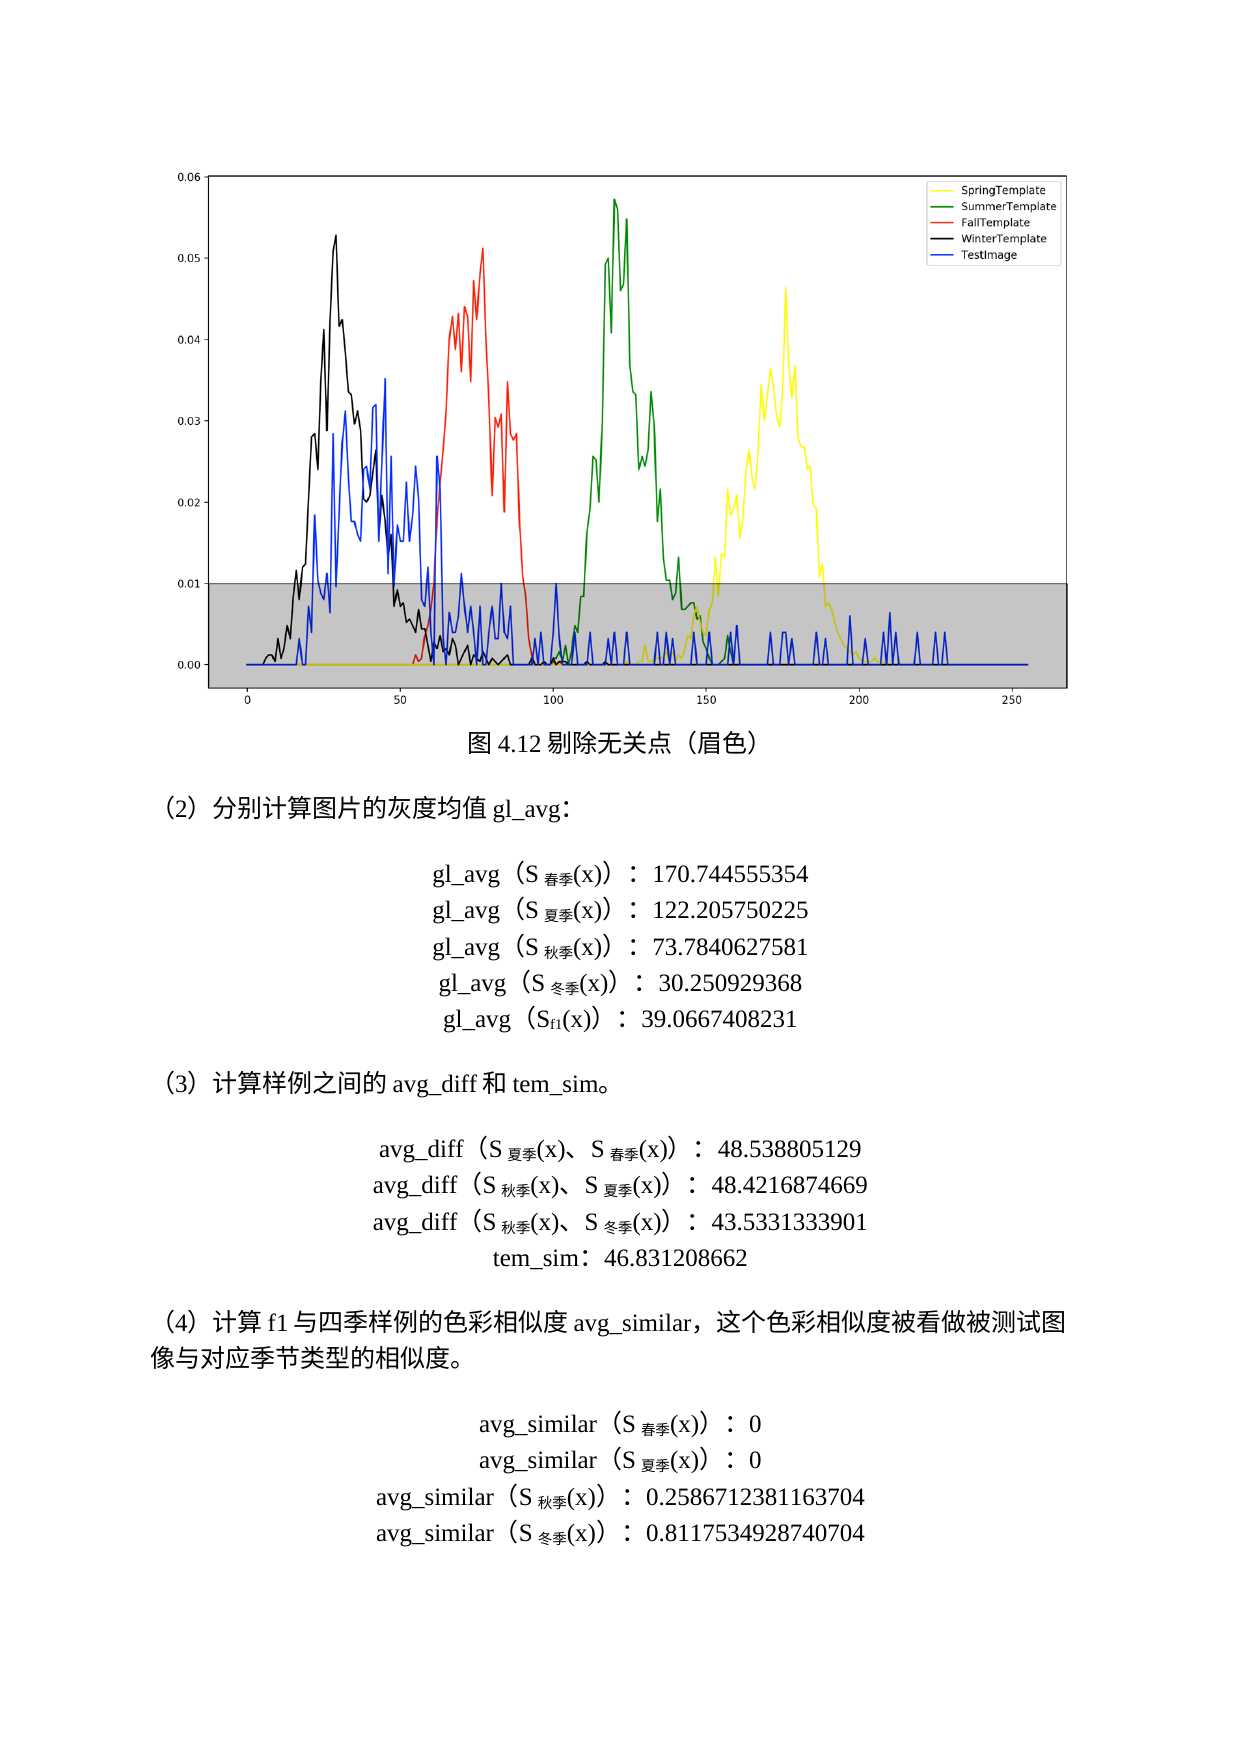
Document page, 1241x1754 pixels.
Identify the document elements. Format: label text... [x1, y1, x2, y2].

text 图4.12 剔除无关点（眉色） [150, 723, 1090, 760]
text avg_diff（S秋季(x)、S冬季(x)）：43.5331333901 [150, 1201, 1090, 1237]
text （4）计算f1与四季样例的色彩相似度avg_similar，这个色彩相似度被看做被测试图像与对应季节类型的相似度。 [150, 1302, 1090, 1375]
text avg_similar（S秋季(x)）：0.2586712381163704 [150, 1476, 1090, 1512]
picture [151, 150, 1090, 724]
text gl_avg（Sf1(x)）：39.0667408231 [150, 998, 1090, 1035]
text avg_similar（S冬季(x)）：0.8117534928740704 [150, 1512, 1090, 1548]
text avg_similar（S春季(x)）：0 [150, 1403, 1090, 1440]
text （3）计算样例之间的avg_diff和tem_sim。 [150, 1063, 1090, 1100]
text gl_avg（S夏季(x)）：122.205750225 [150, 890, 1090, 926]
text gl_avg（S秋季(x)）：73.7840627581 [150, 926, 1090, 962]
text avg_diff（S夏季(x)、S春季(x)）：48.538805129 [150, 1128, 1090, 1165]
text avg_similar（S夏季(x)）：0 [150, 1440, 1090, 1476]
text gl_avg（S春季(x)）：170.744555354 [150, 853, 1090, 890]
text gl_avg（S冬季(x)）：30.250929368 [150, 962, 1090, 998]
text （2）分别计算图片的灰度均值gl_avg： [150, 788, 1090, 825]
text avg_diff（S秋季(x)、S夏季(x)）：48.4216874669 [150, 1165, 1090, 1201]
text tem_sim：46.831208662 [150, 1237, 1090, 1273]
